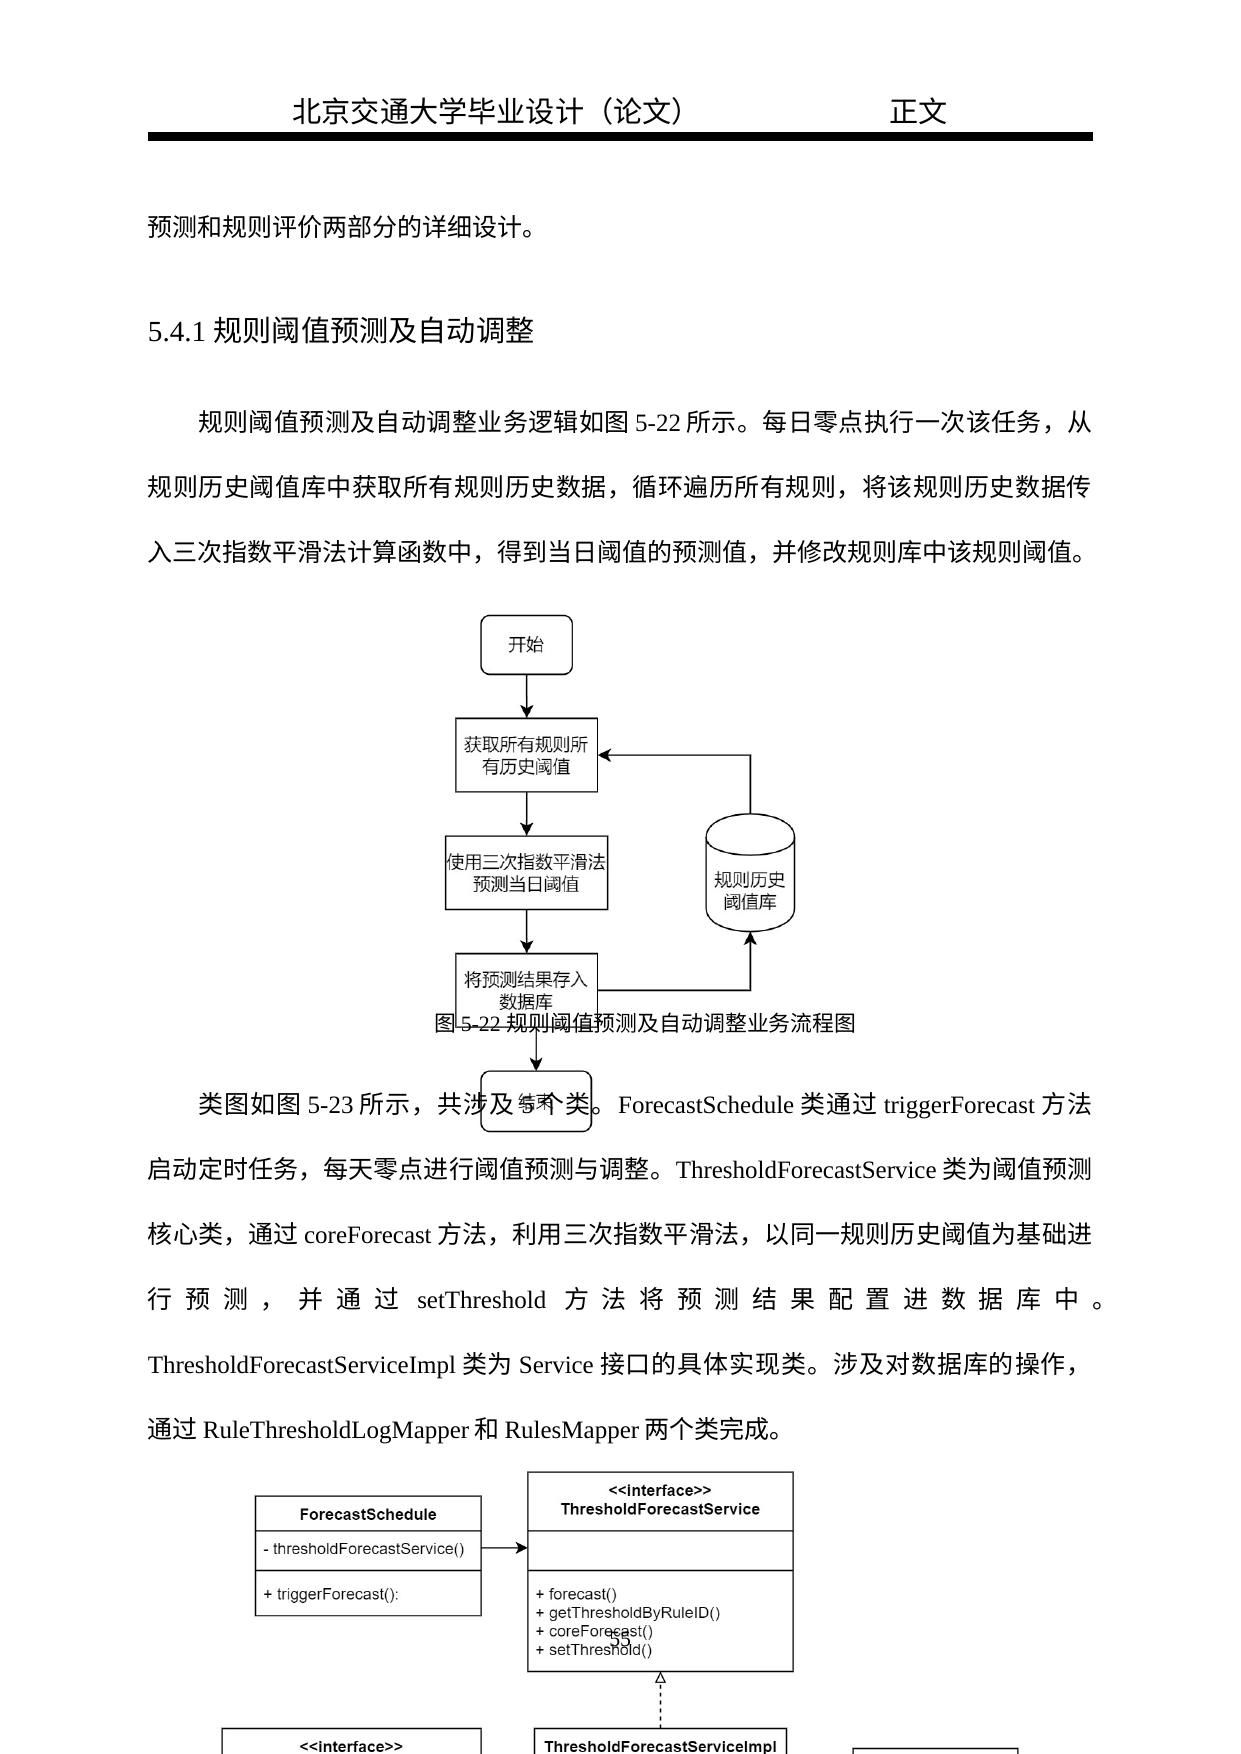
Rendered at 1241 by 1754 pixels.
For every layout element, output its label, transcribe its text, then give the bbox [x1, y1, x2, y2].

text 图5-22 规则阈值预测及自动调整业务流程图 [148, 1005, 1092, 1038]
picture [211, 1461, 1029, 1754]
list 5.4.1 规则阈值预测及自动调整 [148, 308, 1092, 350]
text 规则阈值预测及自动调整业务逻辑如图5-22所示。每日零点执行一次该任务，从规则历史阈值库中获取所有规则历史数据，循环遍历所有规则，将该规则历史数据传入三次指数平滑法计算函数中，得到当日阈值的预测值，并修改规则库中该规则阈值。 [148, 388, 1092, 583]
picture [433, 603, 807, 1005]
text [148, 193, 1092, 258]
picture [433, 1038, 807, 1070]
text 类图如图5-23所示，共涉及5个类。ForecastSchedule类通过triggerForecast方法启动定时任务，每天零点进行阈值预测与调整。ThresholdForecastService类为阈值预测核心类，通过coreForecast方法，利用三次指数平滑法，以同一规则历史阈值为基础进行预测，并通过setThreshold方法将预测结果配置进数据库中。ThresholdForecastServiceImpl类为Service接口的具体实现类。涉及对数据库的操作，通过RuleThresholdLogMapper和RulesMapper两个类完成。 [148, 1070, 1092, 1460]
